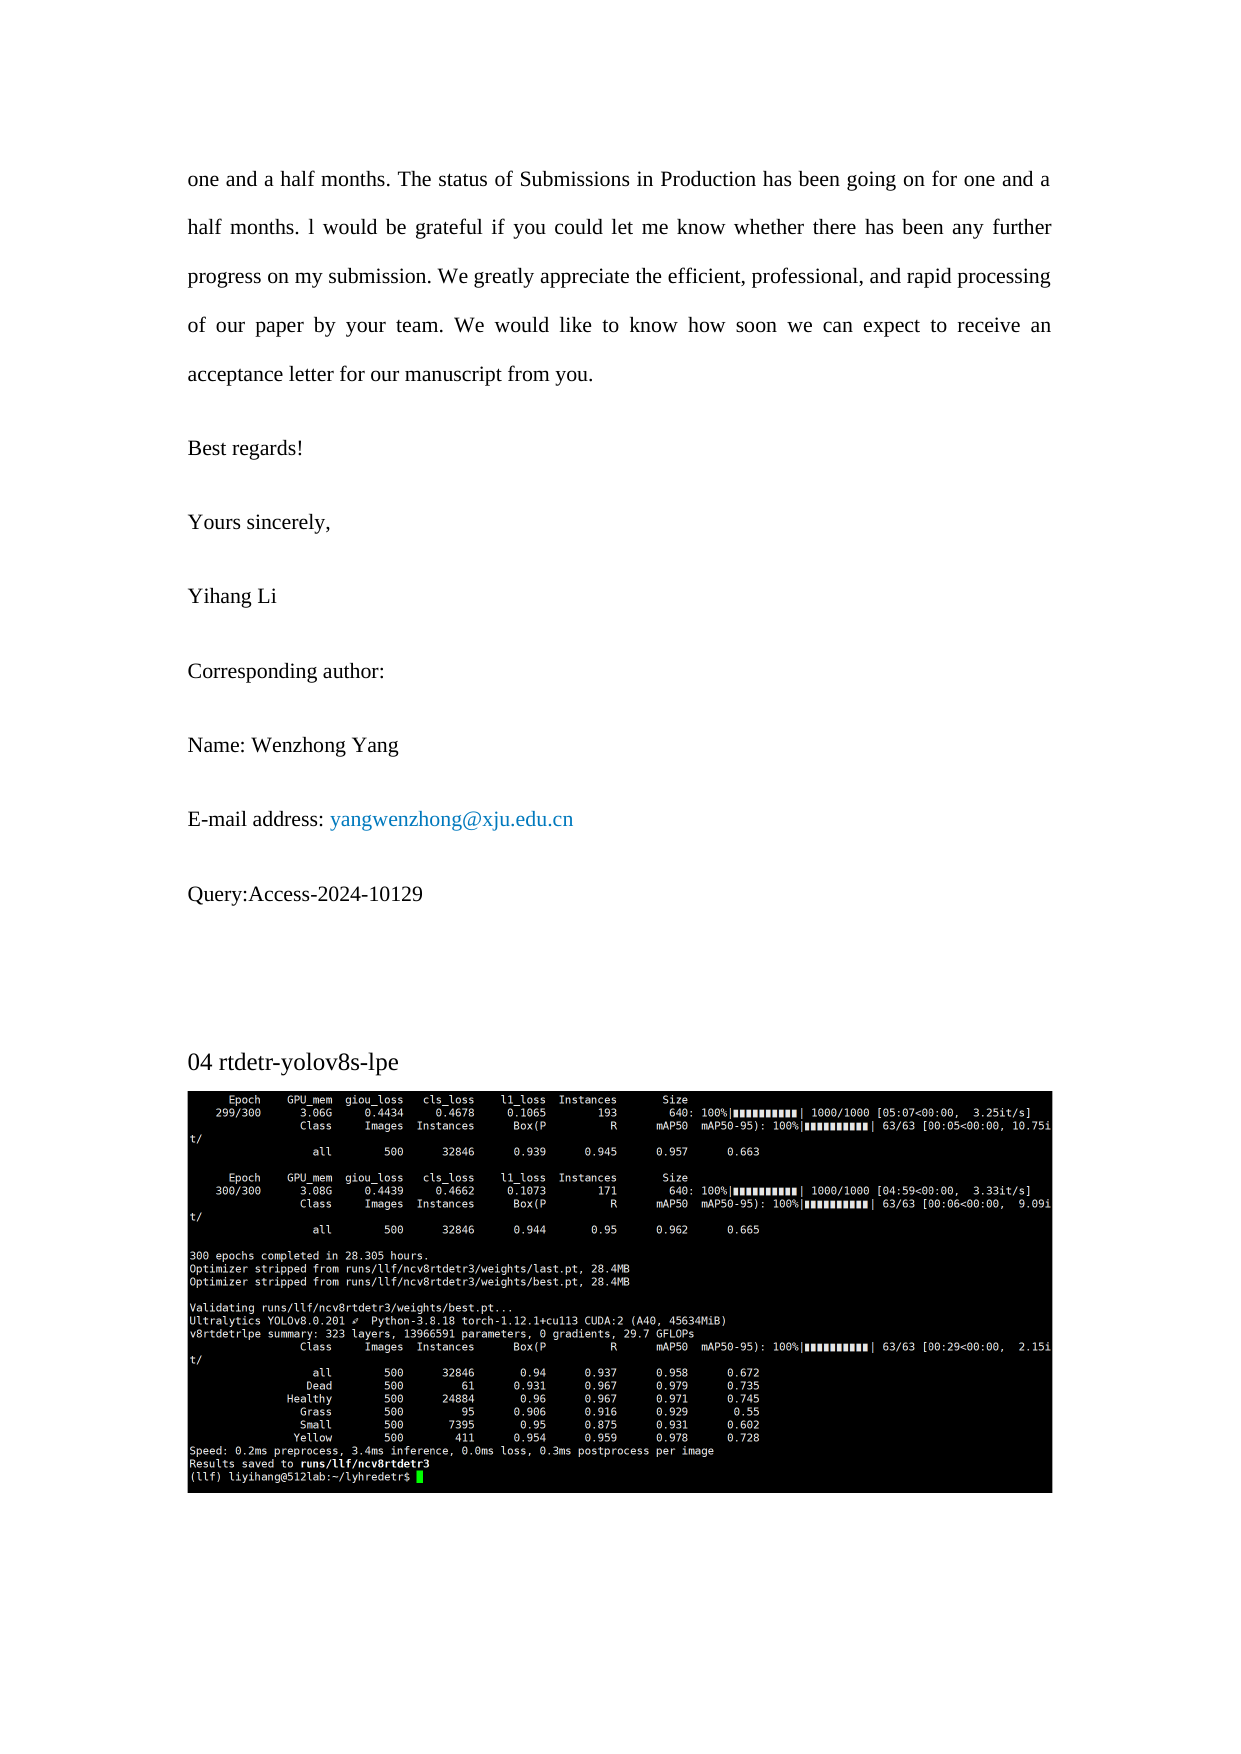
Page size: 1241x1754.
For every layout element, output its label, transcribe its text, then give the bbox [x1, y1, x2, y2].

text Name: Wenzhong Yang [187, 728, 1053, 761]
text Query:Access-2024-10129 [187, 877, 1053, 909]
text Corresponding author: [187, 654, 1053, 687]
text Yours sincerely, [187, 506, 1053, 538]
text Yihang Li [187, 580, 1053, 612]
picture [187, 1091, 1053, 1493]
text Best regards! [187, 431, 1053, 464]
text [187, 162, 1053, 389]
text 04 rtdetr-yolov8s-lpe [187, 1045, 1053, 1077]
text E-mail address: yangwenzhong@xju.edu.cn [187, 803, 1053, 835]
